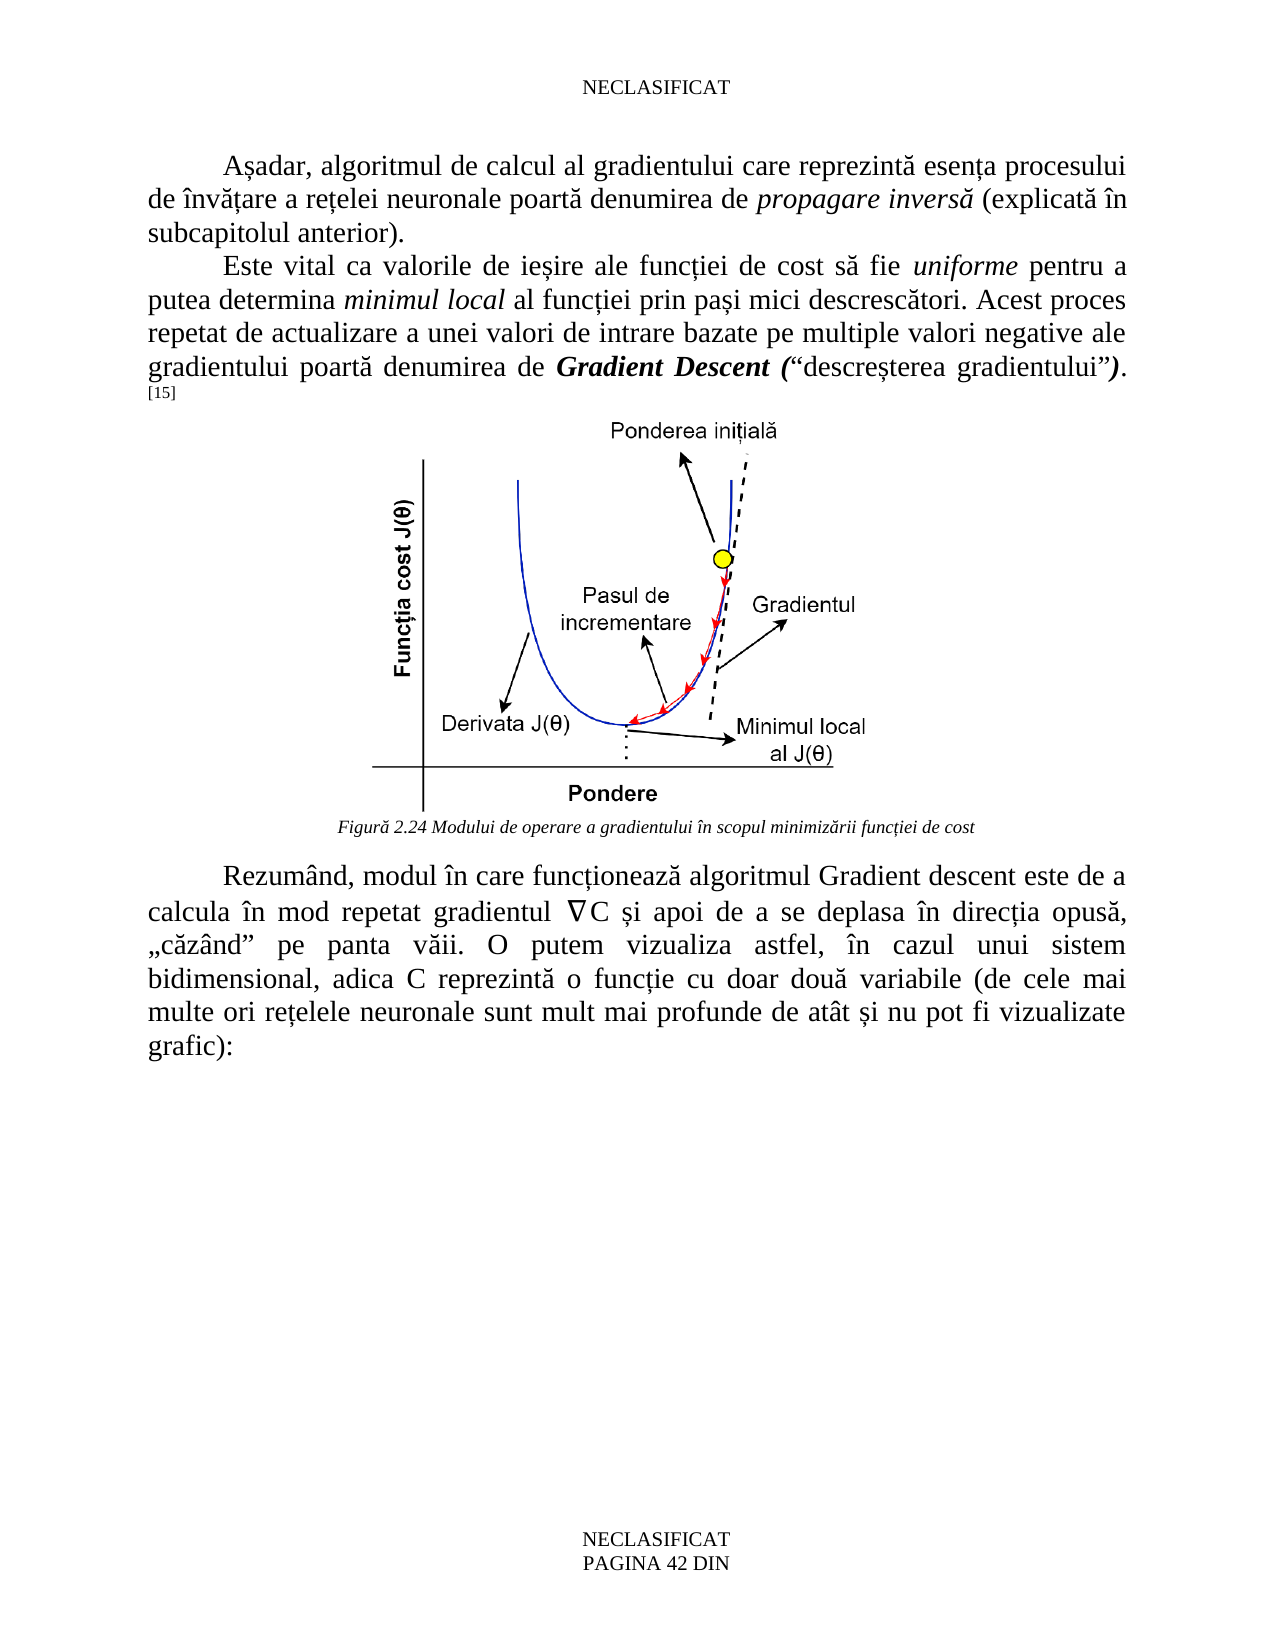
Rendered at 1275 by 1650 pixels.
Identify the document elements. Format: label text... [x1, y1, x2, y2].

picture [371, 416, 904, 816]
text Este vital ca valorile de ieșire ale funcției de cost să fie uniforme pentru a putea determina minimul local al funcției prin pași mici descrescători. Acest proces repetat de actualizare a unei valori de intrare bazate pe multiple valori negative ale gradientului poartă denumirea de Gradient Descent (“descreșterea gradientului”). [148, 248, 1127, 416]
text Rezumând, modul în care funcționează algoritmul Gradient descent este de a calcula în mod repetat gradientul ∇C și apoi de a se deplasa în direcția opusă, „căzând” pe panta văii. O putem vizualiza astfel, în cazul unui sistem bidimensional, adica C reprezintă o funcție cu doar două variabile (de cele mai multe ori rețelele neuronale sunt mult mai profunde de atât și nu pot fi vizualizate grafic): [148, 858, 1127, 1061]
text Așadar, algoritmul de calcul al gradientului care reprezintă esența procesului de învățare a rețelei neuronale poartă denumirea de propagare inversă (explicată în subcapitolul anterior). [148, 148, 1127, 248]
